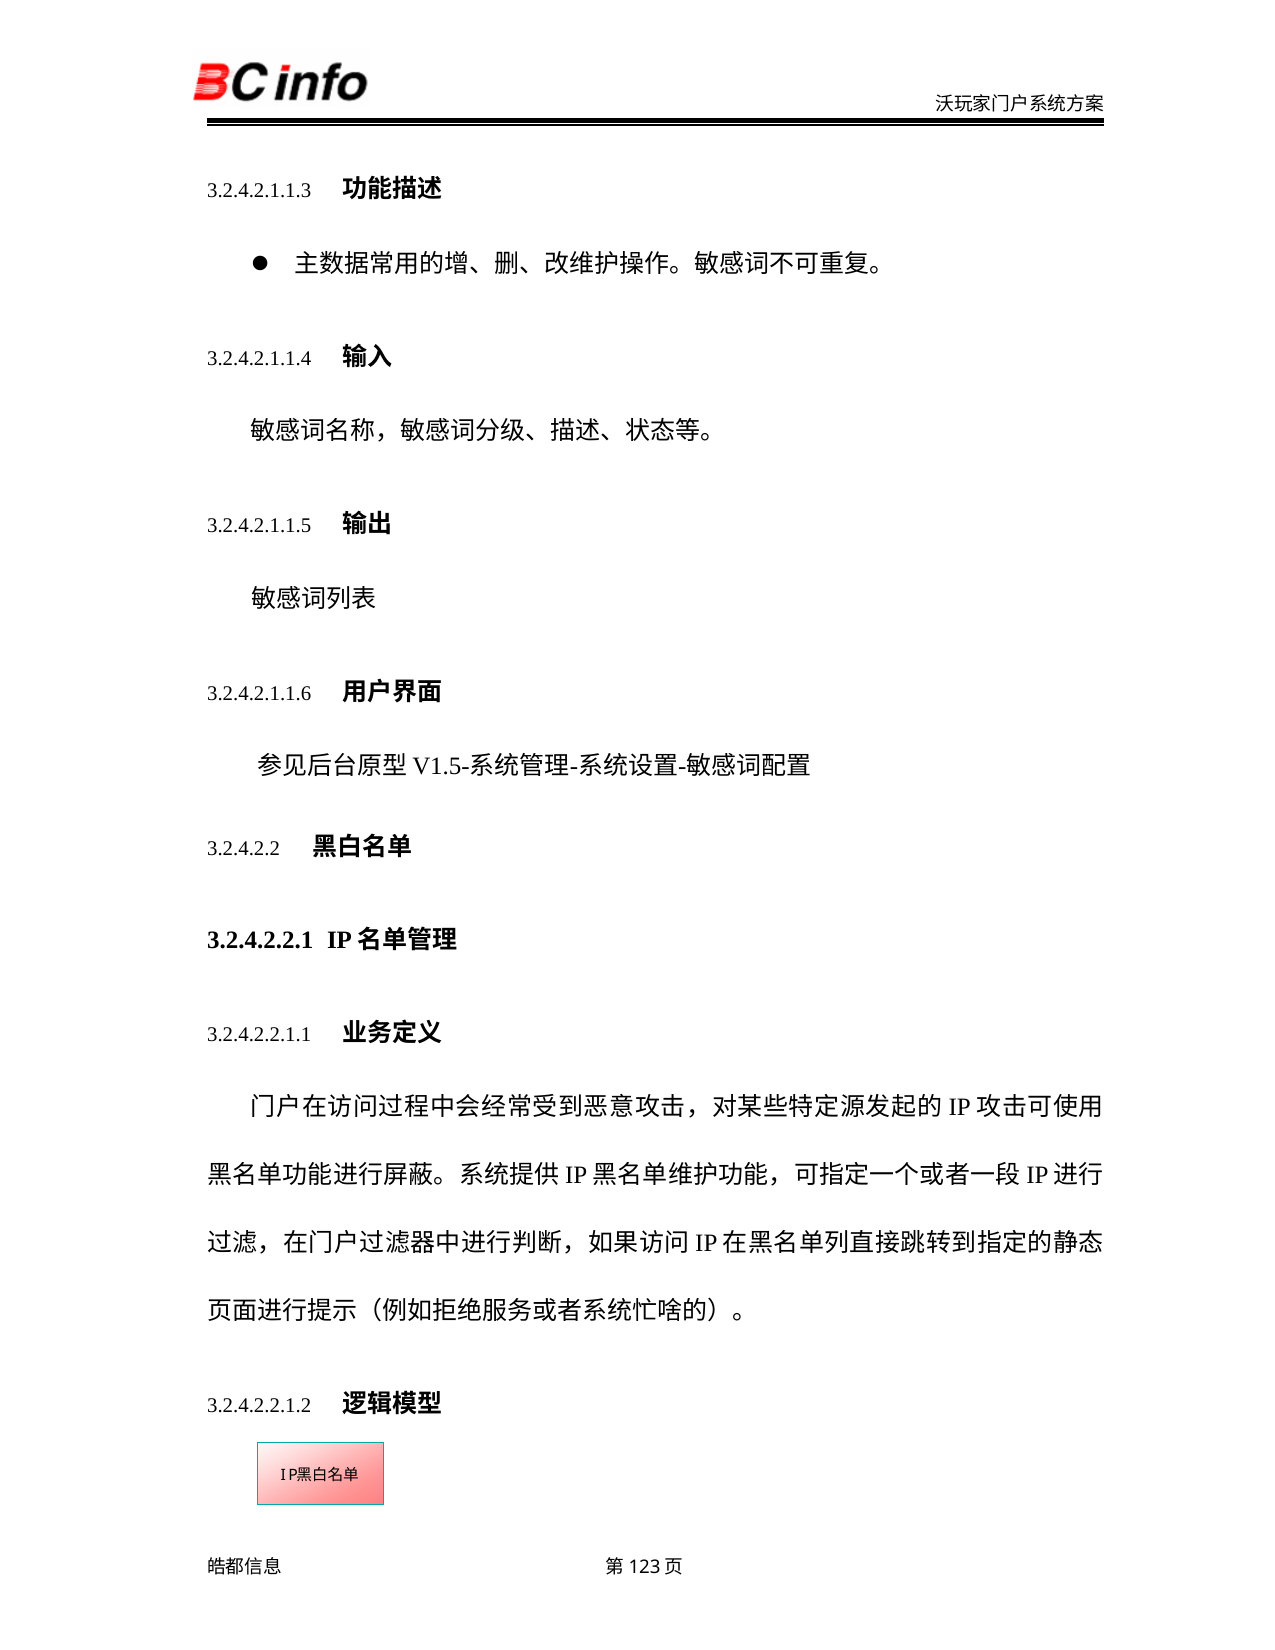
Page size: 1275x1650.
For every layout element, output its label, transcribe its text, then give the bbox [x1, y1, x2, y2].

subtitle 功能描述 [207, 153, 1104, 221]
subtitle 输入 [207, 320, 1104, 388]
subtitle 业务定义 [207, 996, 1104, 1064]
subtitle 逻辑模型 [207, 1367, 1104, 1435]
subtitle IP名单管理 [207, 903, 1104, 971]
text 敏感词名称，敏感词分级、描述、状态等。 [207, 395, 1104, 463]
subtitle 黑白名单 [207, 810, 1104, 878]
text 门户在访问过程中会经常受到恶意攻击，对某些特定源发起的IP攻击可使用黑名单功能进行屏蔽。系统提供IP黑名单维护功能，可指定一个或者一段IP进行过滤，在门户过滤器中进行判断，如果访问IP在黑名单列直接跳转到指定的静态页面进行提示（例如拒绝服务或者系统忙啥的）。 [207, 1071, 1104, 1342]
picture [192, 48, 370, 107]
text 敏感词列表 [207, 562, 1104, 630]
subtitle 用户界面 [207, 655, 1104, 723]
subtitle 输出 [207, 488, 1104, 556]
text 参见后台原型V1.5-系统管理-系统设置-敏感词配置 [207, 730, 1104, 798]
list 主数据常用的增、删、改维护操作。敏感词不可重复。 [251, 227, 1104, 295]
